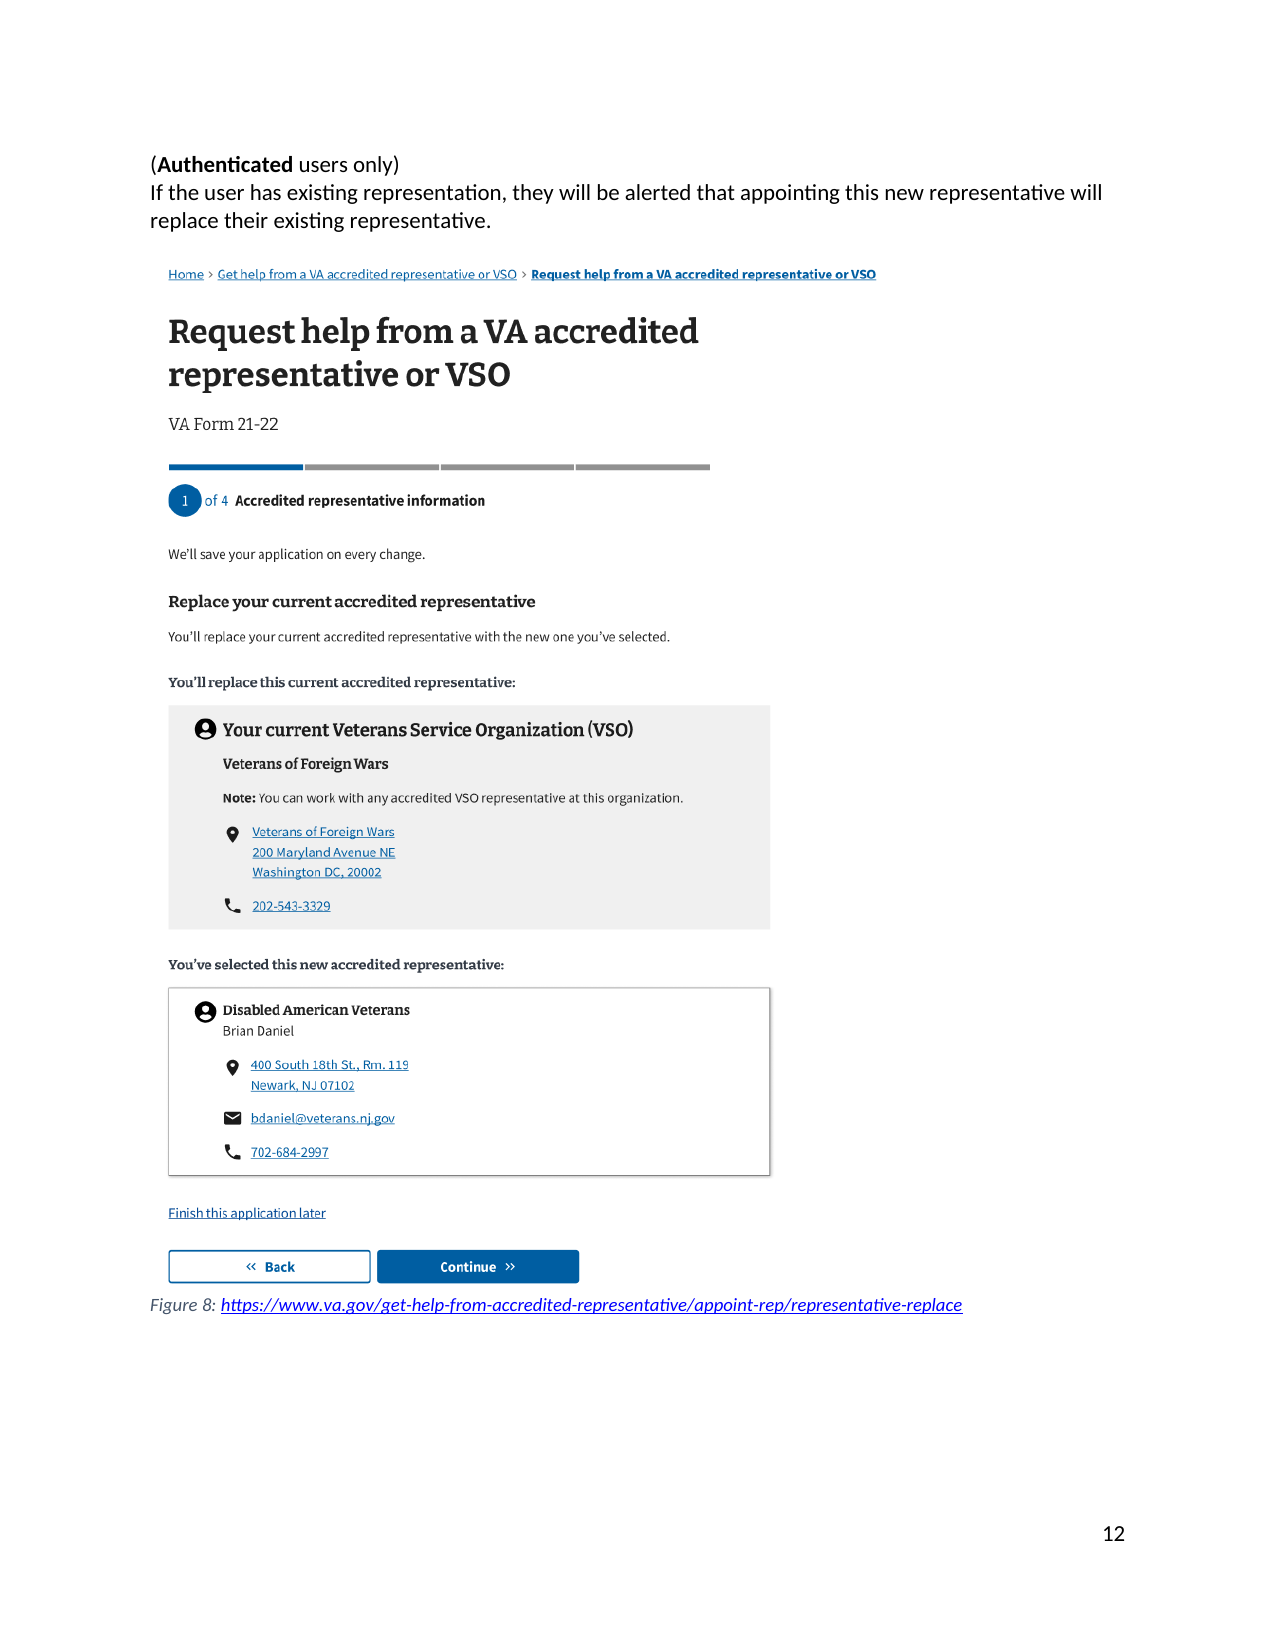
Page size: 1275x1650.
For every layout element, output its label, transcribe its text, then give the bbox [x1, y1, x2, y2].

text (Authenticated users only) [150, 150, 1125, 178]
text If the user has existing representation, they will be alerted that appointing this new representative will replace their existing representative. [150, 178, 1125, 234]
picture [150, 259, 885, 1294]
